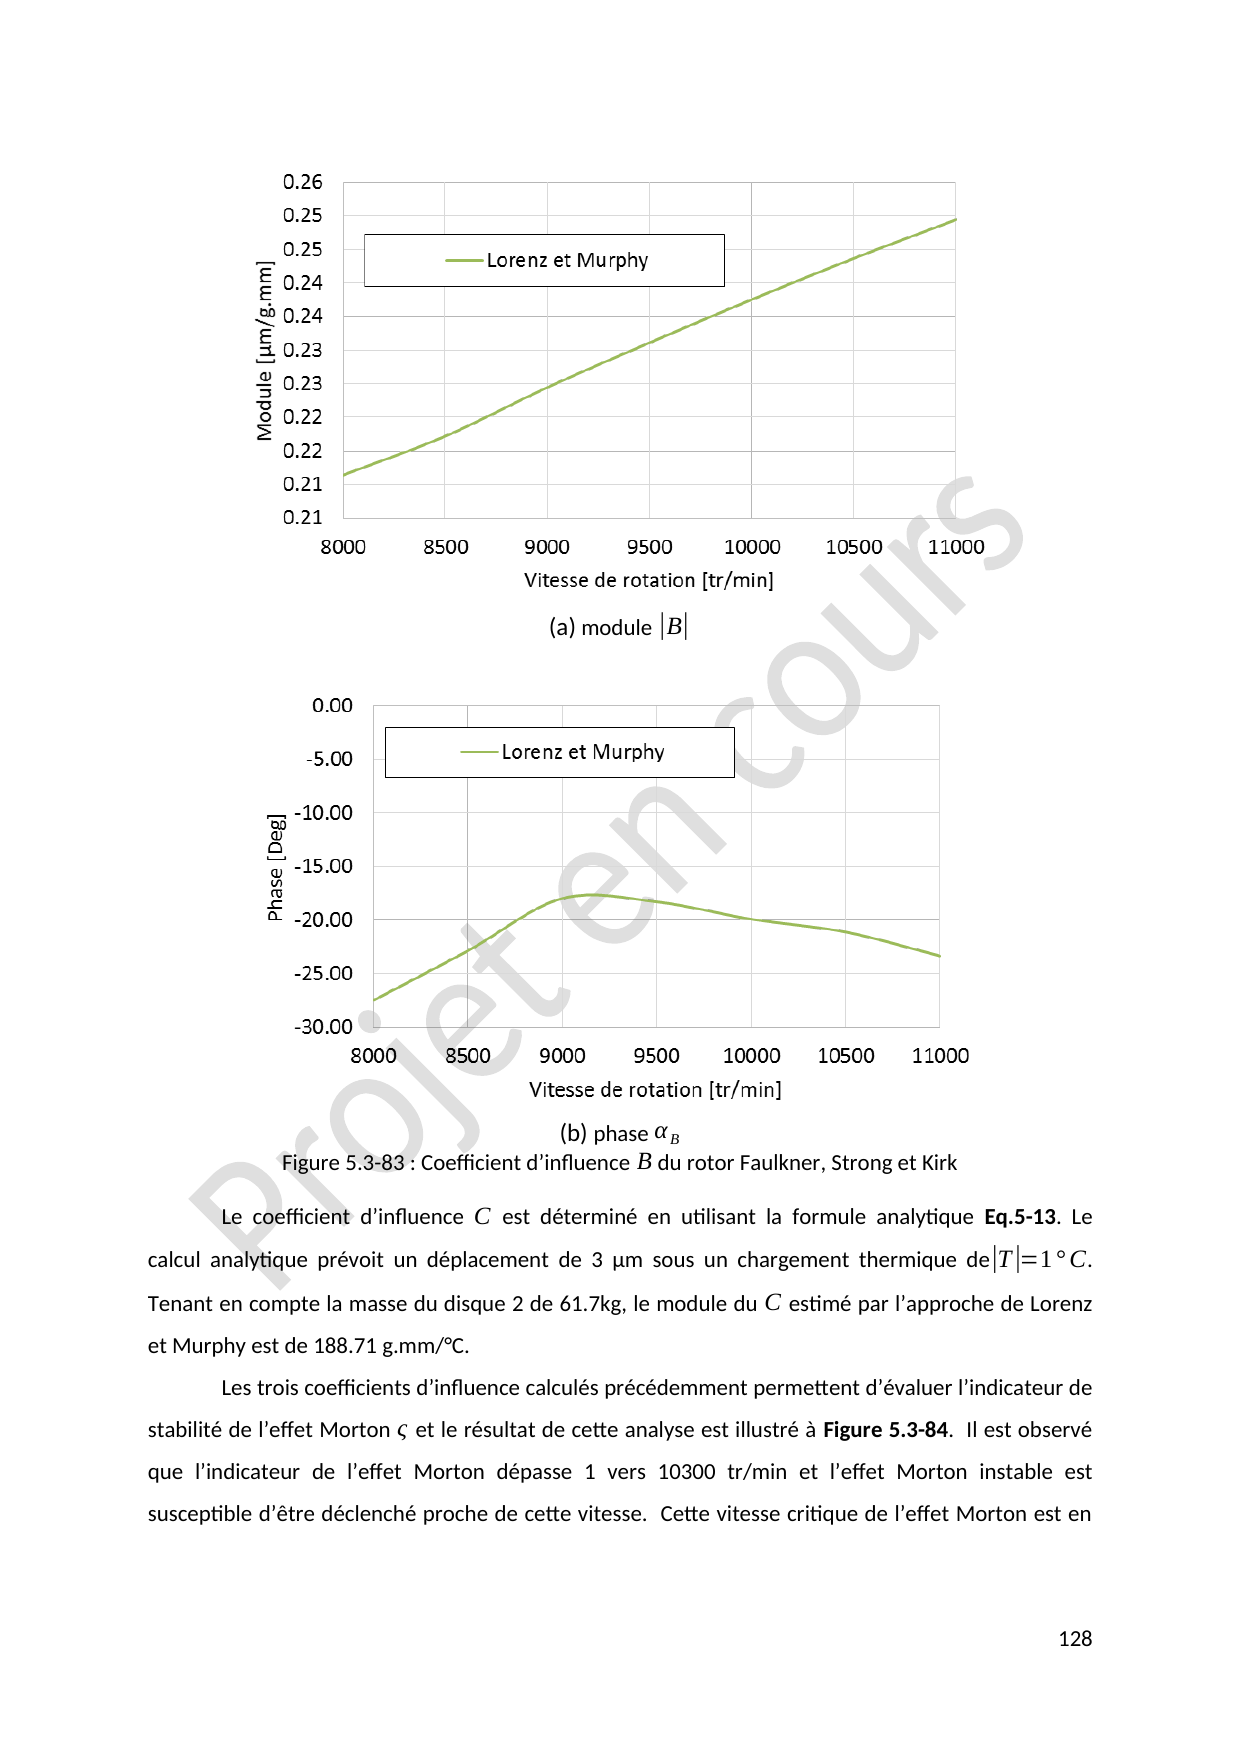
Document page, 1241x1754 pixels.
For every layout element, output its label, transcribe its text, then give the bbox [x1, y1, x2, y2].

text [148, 1373, 1093, 1527]
picture [232, 147, 1007, 612]
text Le coefficient d’influence est déterminé en utilisant la formule analytique Eq.5-13. Le calcul analytique prévoit un déplacement de 3 µm sous un chargement thermique de. Tenant en compte la masse du disque 2 de 61.7kg, le module du estimé par l’approche de Lorenz et Murphy est de 188.71 g.mm/°C. [148, 1202, 1093, 1359]
table_header (a) module [148, 148, 1092, 642]
table_cell (b) phase [148, 642, 1092, 1148]
picture [251, 672, 988, 1117]
